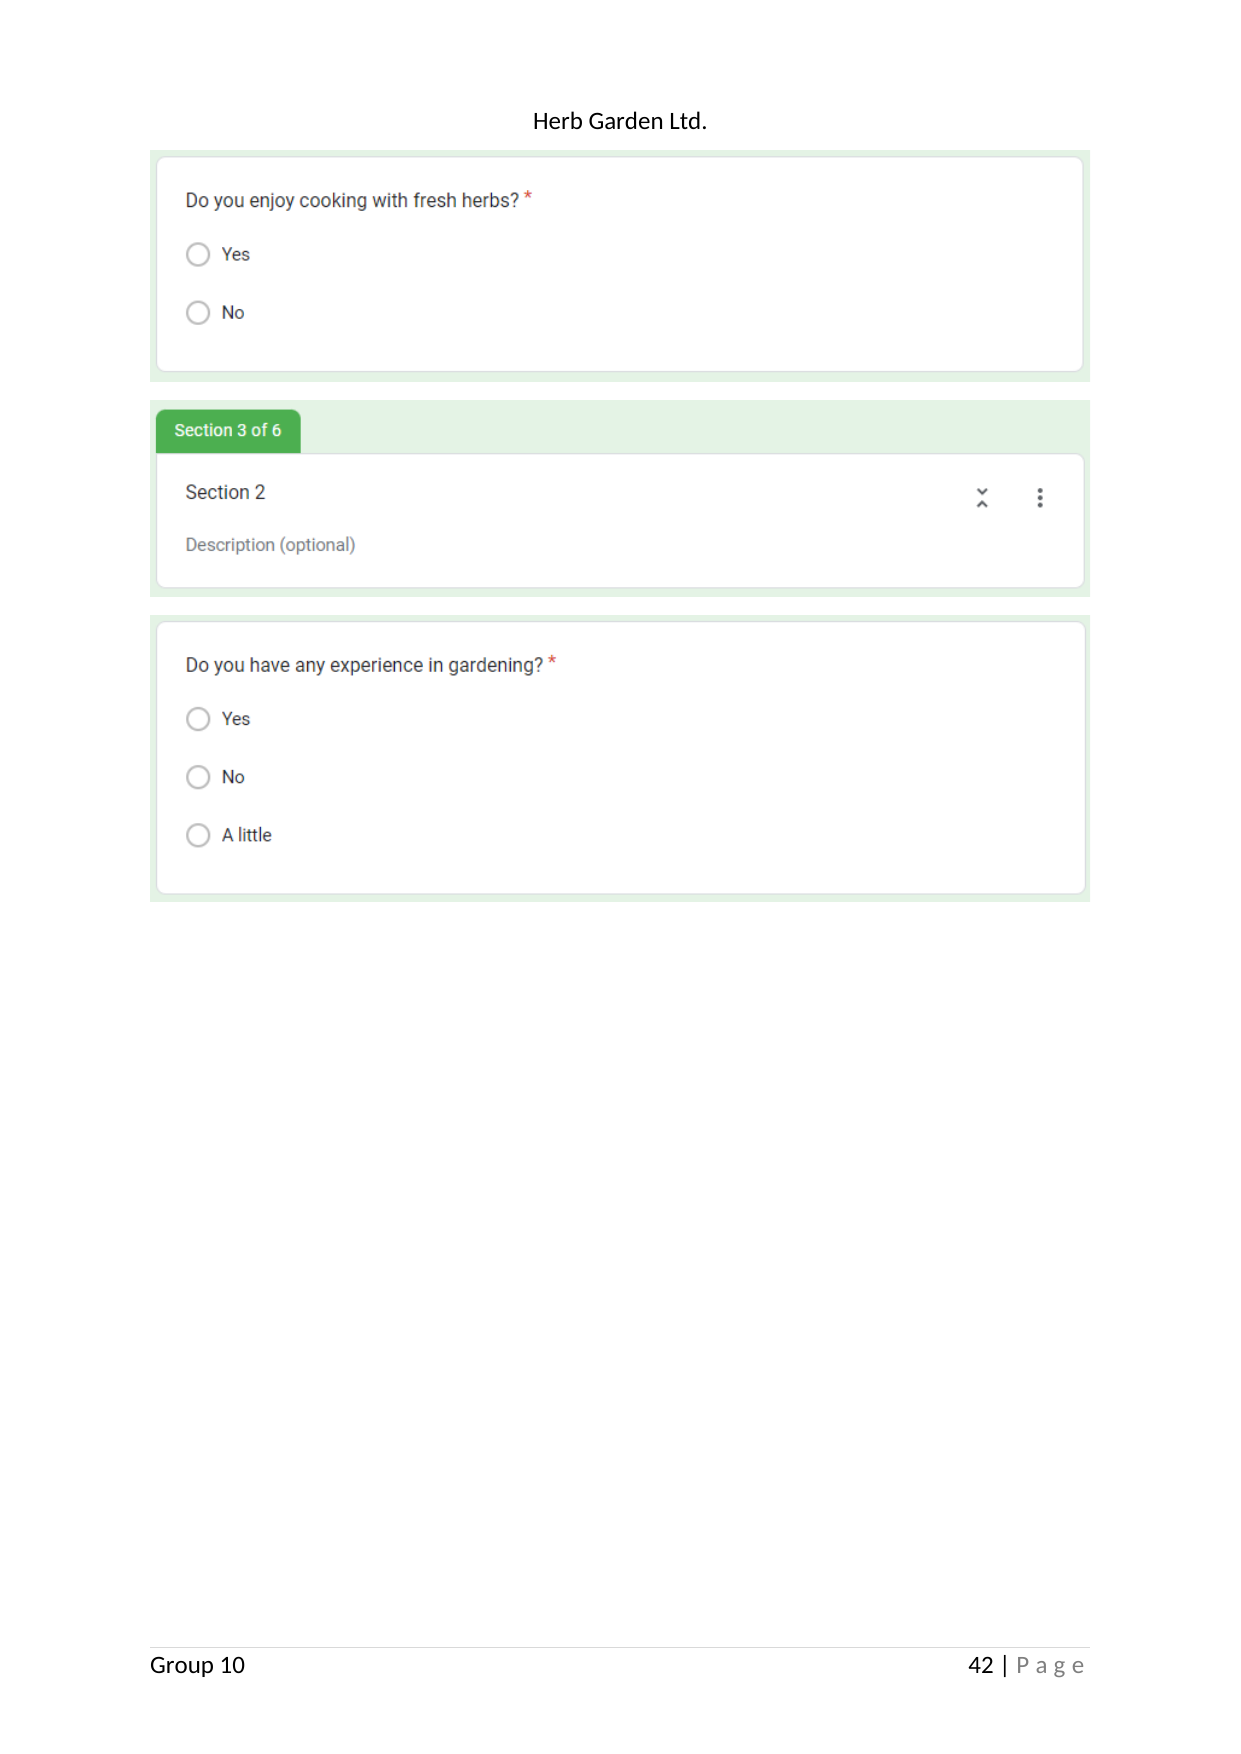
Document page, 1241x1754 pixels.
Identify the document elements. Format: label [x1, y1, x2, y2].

picture [150, 150, 1091, 382]
picture [150, 400, 1091, 597]
picture [150, 615, 1091, 902]
